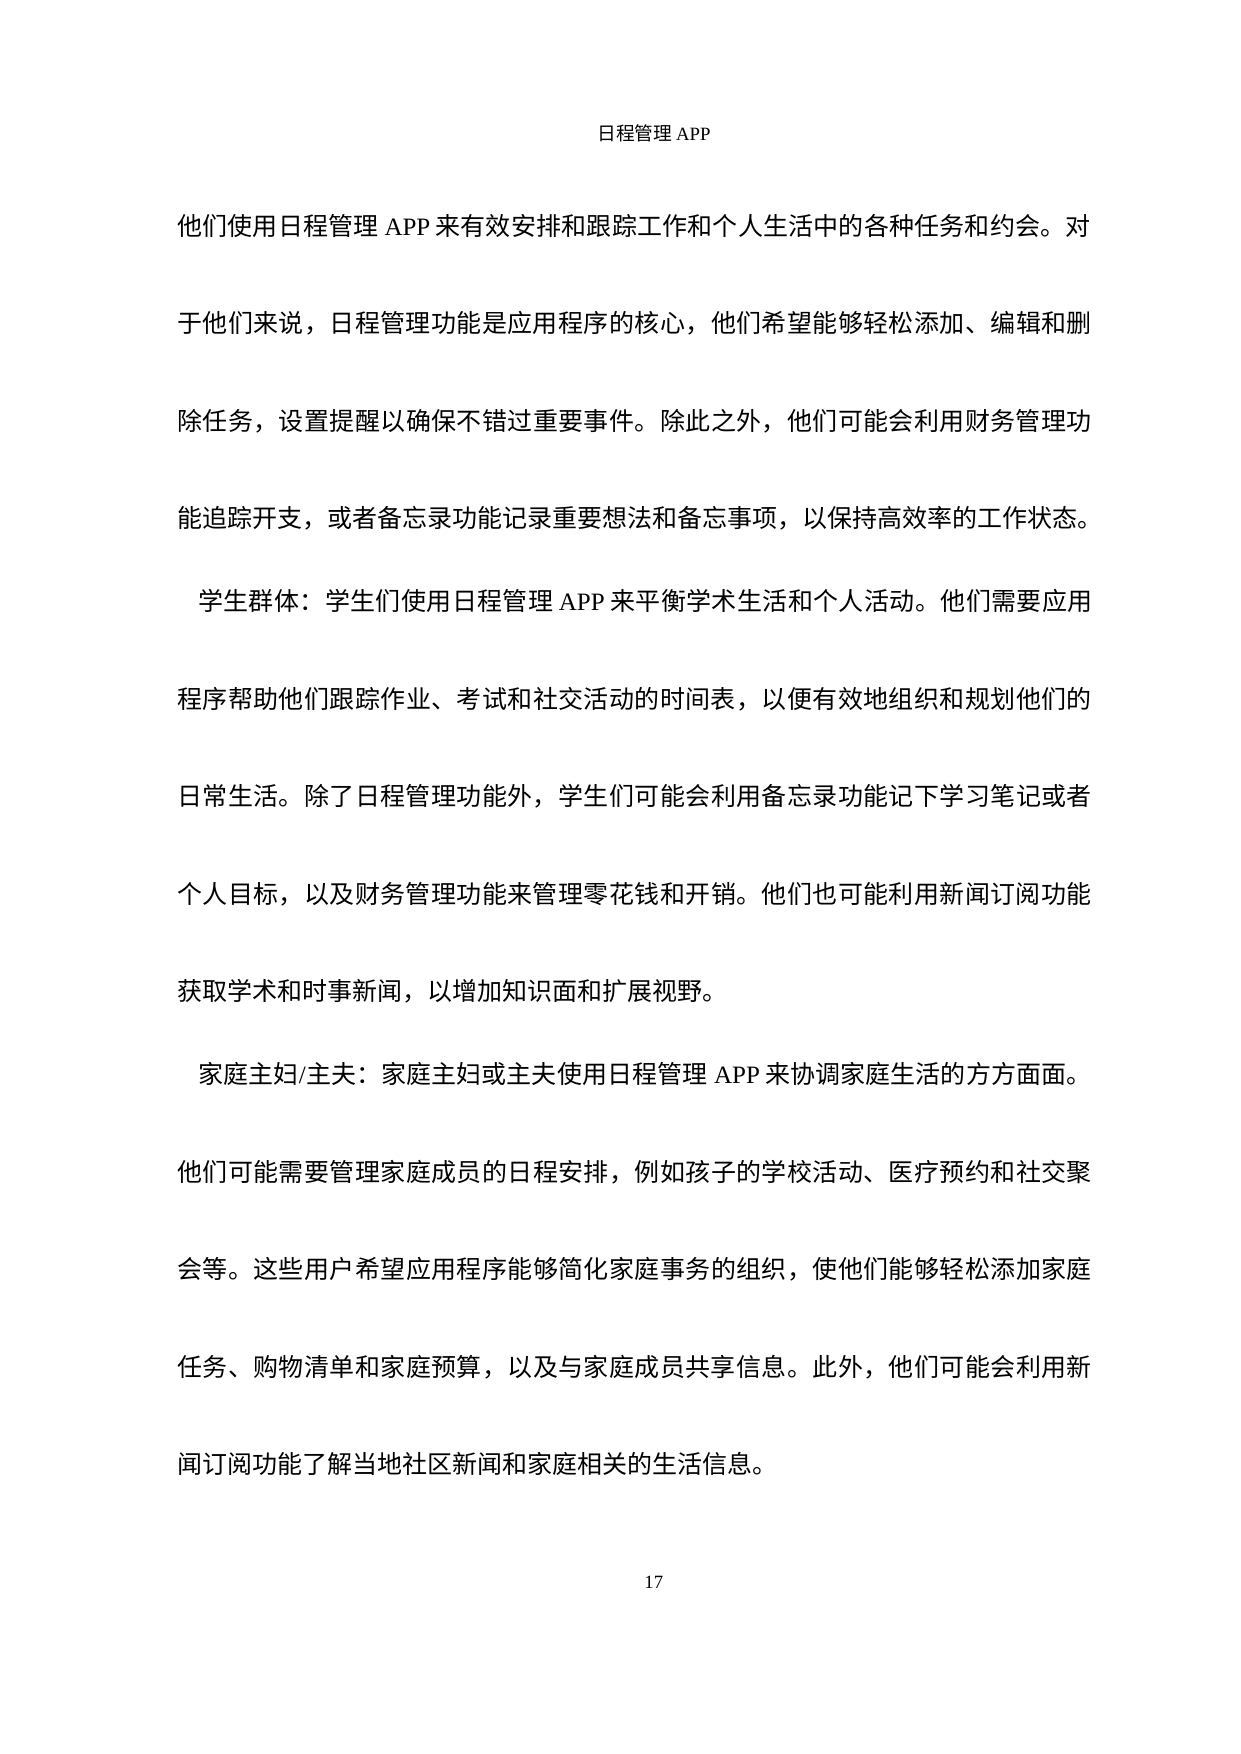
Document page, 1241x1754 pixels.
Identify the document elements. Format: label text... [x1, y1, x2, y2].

text 学生群体：学生们使用日程管理APP来平衡学术生活和个人活动。他们需要应用程序帮助他们跟踪作业、考试和社交活动的时间表，以便有效地组织和规划他们的日常生活。除了日程管理功能外，学生们可能会利用备忘录功能记下学习笔记或者个人目标，以及财务管理功能来管理零花钱和开销。他们也可能利用新闻订阅功能获取学术和时事新闻，以增加知识面和扩展视野。 [177, 567, 1093, 1022]
text 家庭主妇/主夫：家庭主妇或主夫使用日程管理APP来协调家庭生活的方方面面。他们可能需要管理家庭成员的日程安排，例如孩子的学校活动、医疗预约和社交聚会等。这些用户希望应用程序能够简化家庭事务的组织，使他们能够轻松添加家庭任务、购物清单和家庭预算，以及与家庭成员共享信息。此外，他们可能会利用新闻订阅功能了解当地社区新闻和家庭相关的生活信息。 [177, 1040, 1093, 1495]
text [177, 192, 1093, 549]
